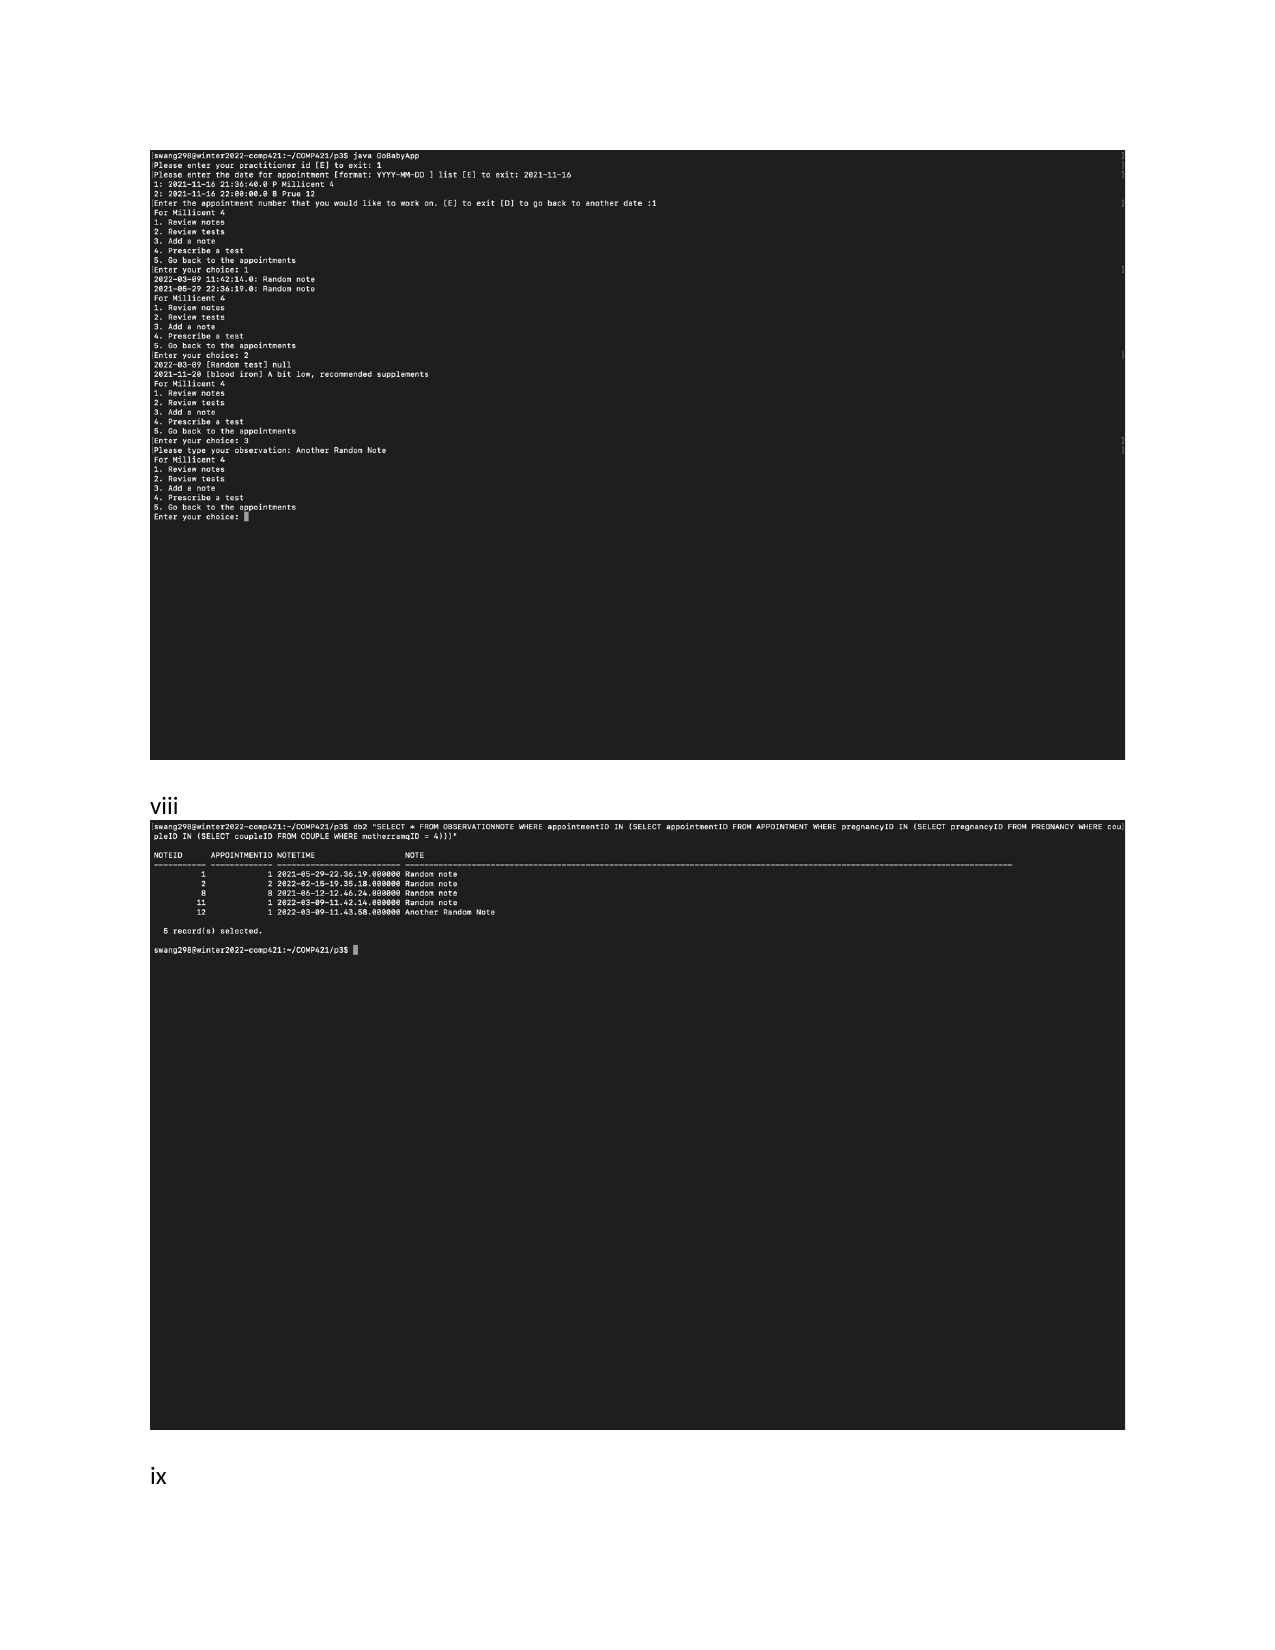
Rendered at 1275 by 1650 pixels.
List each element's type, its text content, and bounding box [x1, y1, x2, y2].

text viii [150, 790, 1125, 820]
picture [150, 150, 1125, 760]
picture [150, 820, 1125, 1430]
text ix [150, 1460, 1125, 1491]
